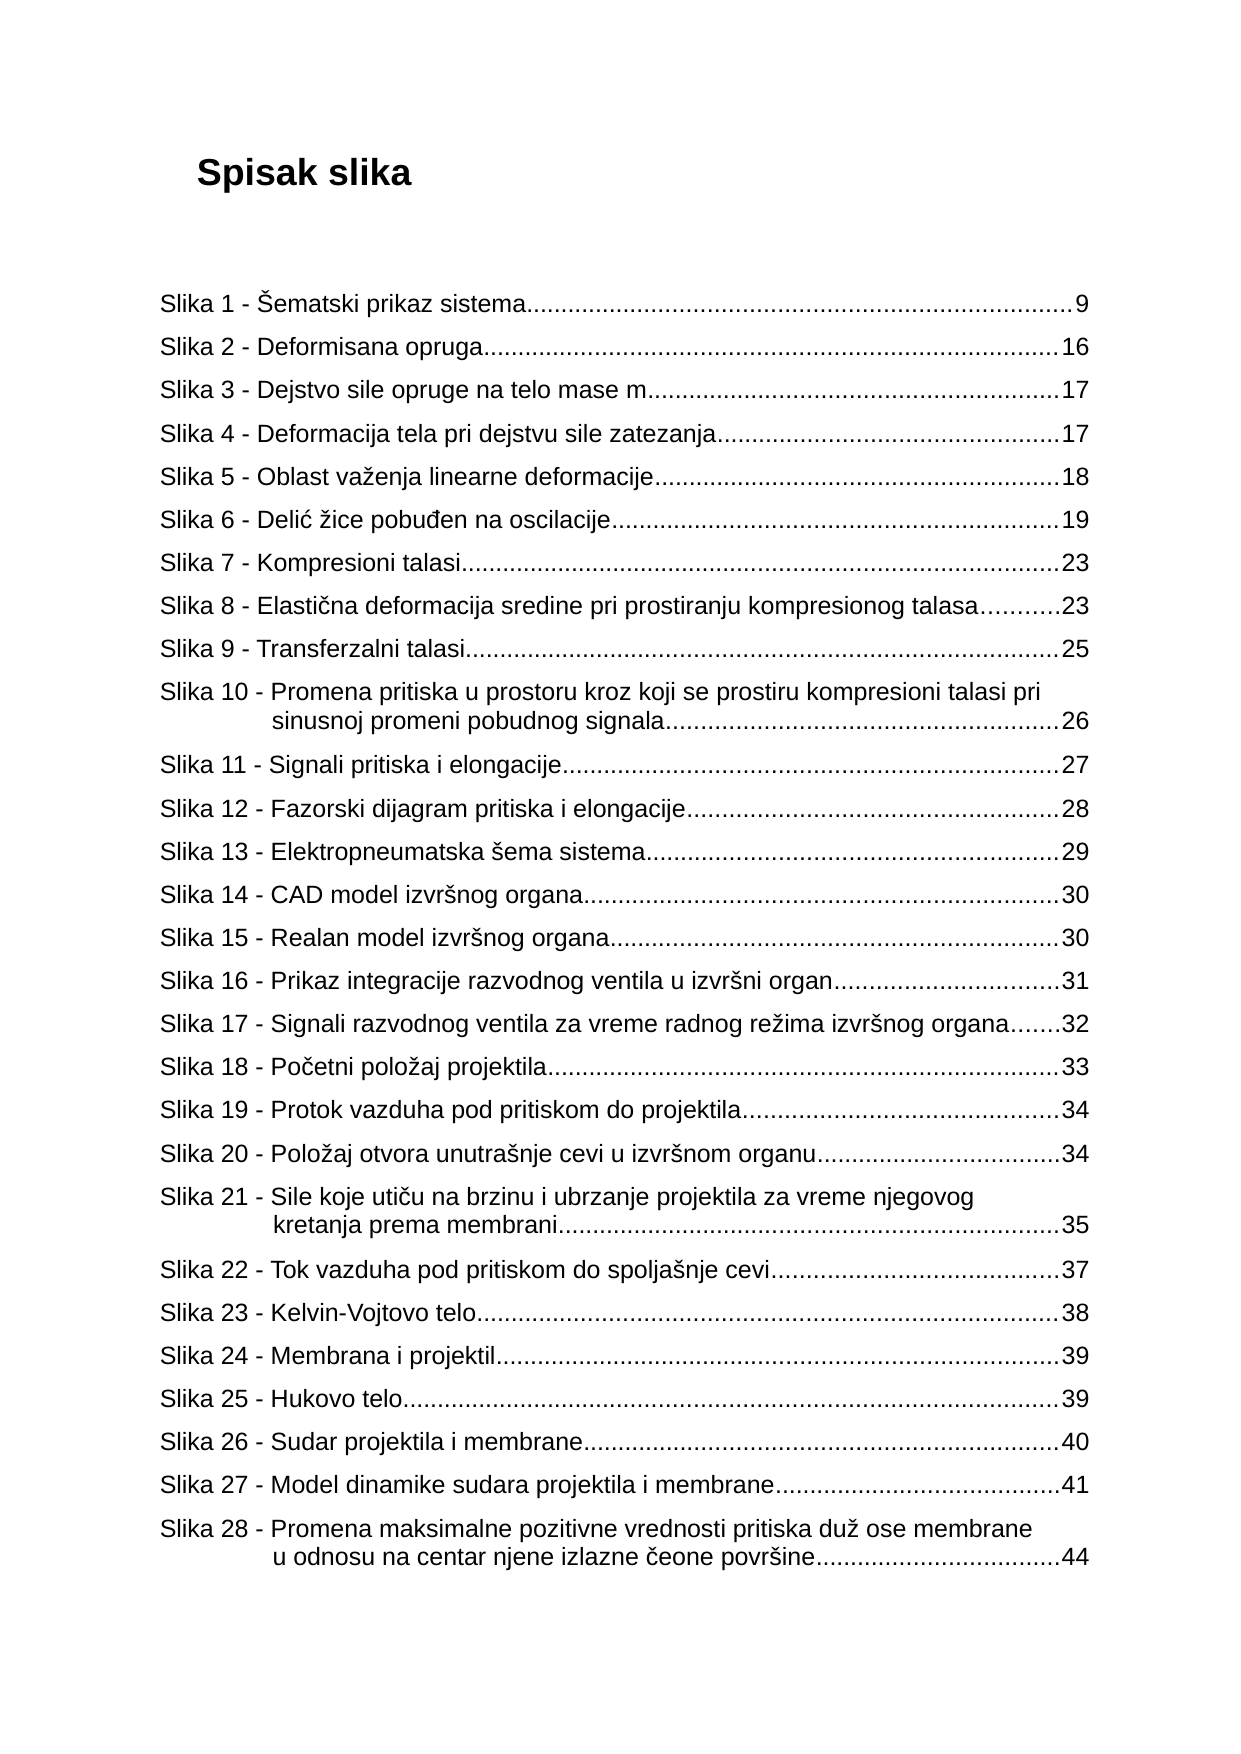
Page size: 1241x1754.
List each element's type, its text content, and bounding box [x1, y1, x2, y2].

text Slika 3 - Dejstvo sile opruge na telo mase m 17 [159, 375, 1161, 404]
text Slika 8 - Elastična deformacija sredine pri prostiranju kompresionog talasa 23 [159, 591, 1161, 620]
text Slika 25 - Hukovo telo 39 [159, 1384, 1161, 1413]
text Slika 16 - Prikaz integracije razvodnog ventila u izvršni organ 31 [159, 966, 1161, 995]
text Slika 11 - Signali pritiska i elongacije 27 [159, 750, 1161, 779]
text Slika 26 - Sudar projektila i membrane 40 [159, 1427, 1161, 1456]
text Slika 1 - Šematski prikaz sistema 9 [159, 289, 1161, 318]
text Slika 19 - Protok vazduha pod pritiskom do projektila 34 [159, 1095, 1161, 1124]
text Slika 14 - CAD model izvršnog organa 30 [159, 880, 1161, 908]
text Slika 22 - Tok vazduha pod pritiskom do spoljašnje cevi 37 [159, 1255, 1161, 1283]
text Slika 10 - Promena pritiska u prostoru kroz koji se prostiru kompresioni talasi pri sinusnoj promeni pobudnog signala 26 [159, 677, 1161, 735]
text Slika 21 - Sile koje utiču na brzinu i ubrzanje projektila za vreme njegovog kretanja prema membrani 35 [159, 1182, 1161, 1239]
subtitle Spisak slika [197, 150, 1090, 193]
text Slika 5 - Oblast važenja linearne deformacije 18 [159, 462, 1161, 490]
text Slika 23 - Kelvin-Vojtovo telo 38 [159, 1298, 1161, 1327]
text Slika 4 - Deformacija tela pri dejstvu sile zatezanja 17 [159, 418, 1161, 447]
text Slika 15 - Realan model izvršnog organa 30 [159, 923, 1161, 952]
text Slika 27 - Model dinamike sudara projektila i membrane 41 [159, 1470, 1161, 1499]
text Slika 12 - Fazorski dijagram pritiska i elongacije 28 [159, 793, 1161, 822]
text Slika 7 - Kompresioni talasi 23 [159, 548, 1161, 577]
text Slika 28 - Promena maksimalne pozitivne vrednosti pritiska duž ose membrane u odnosu na centar njene izlazne čeone površine 44 [159, 1513, 1161, 1571]
text Slika 6 - Delić žice pobuđen na oscilacije 19 [159, 505, 1161, 533]
text Slika 17 - Signali razvodnog ventila za vreme radnog režima izvršnog organa 32 [159, 1009, 1161, 1038]
text Slika 18 - Početni položaj projektila 33 [159, 1052, 1161, 1081]
text Slika 2 - Deformisana opruga 16 [159, 332, 1161, 361]
text Slika 24 - Membrana i projektil 39 [159, 1341, 1161, 1370]
text Slika 13 - Elektropneumatska šema sistema 29 [159, 837, 1161, 865]
text Slika 20 - Položaj otvora unutrašnje cevi u izvršnom organu 34 [159, 1138, 1161, 1167]
text Slika 9 - Transferzalni talasi 25 [159, 634, 1161, 663]
